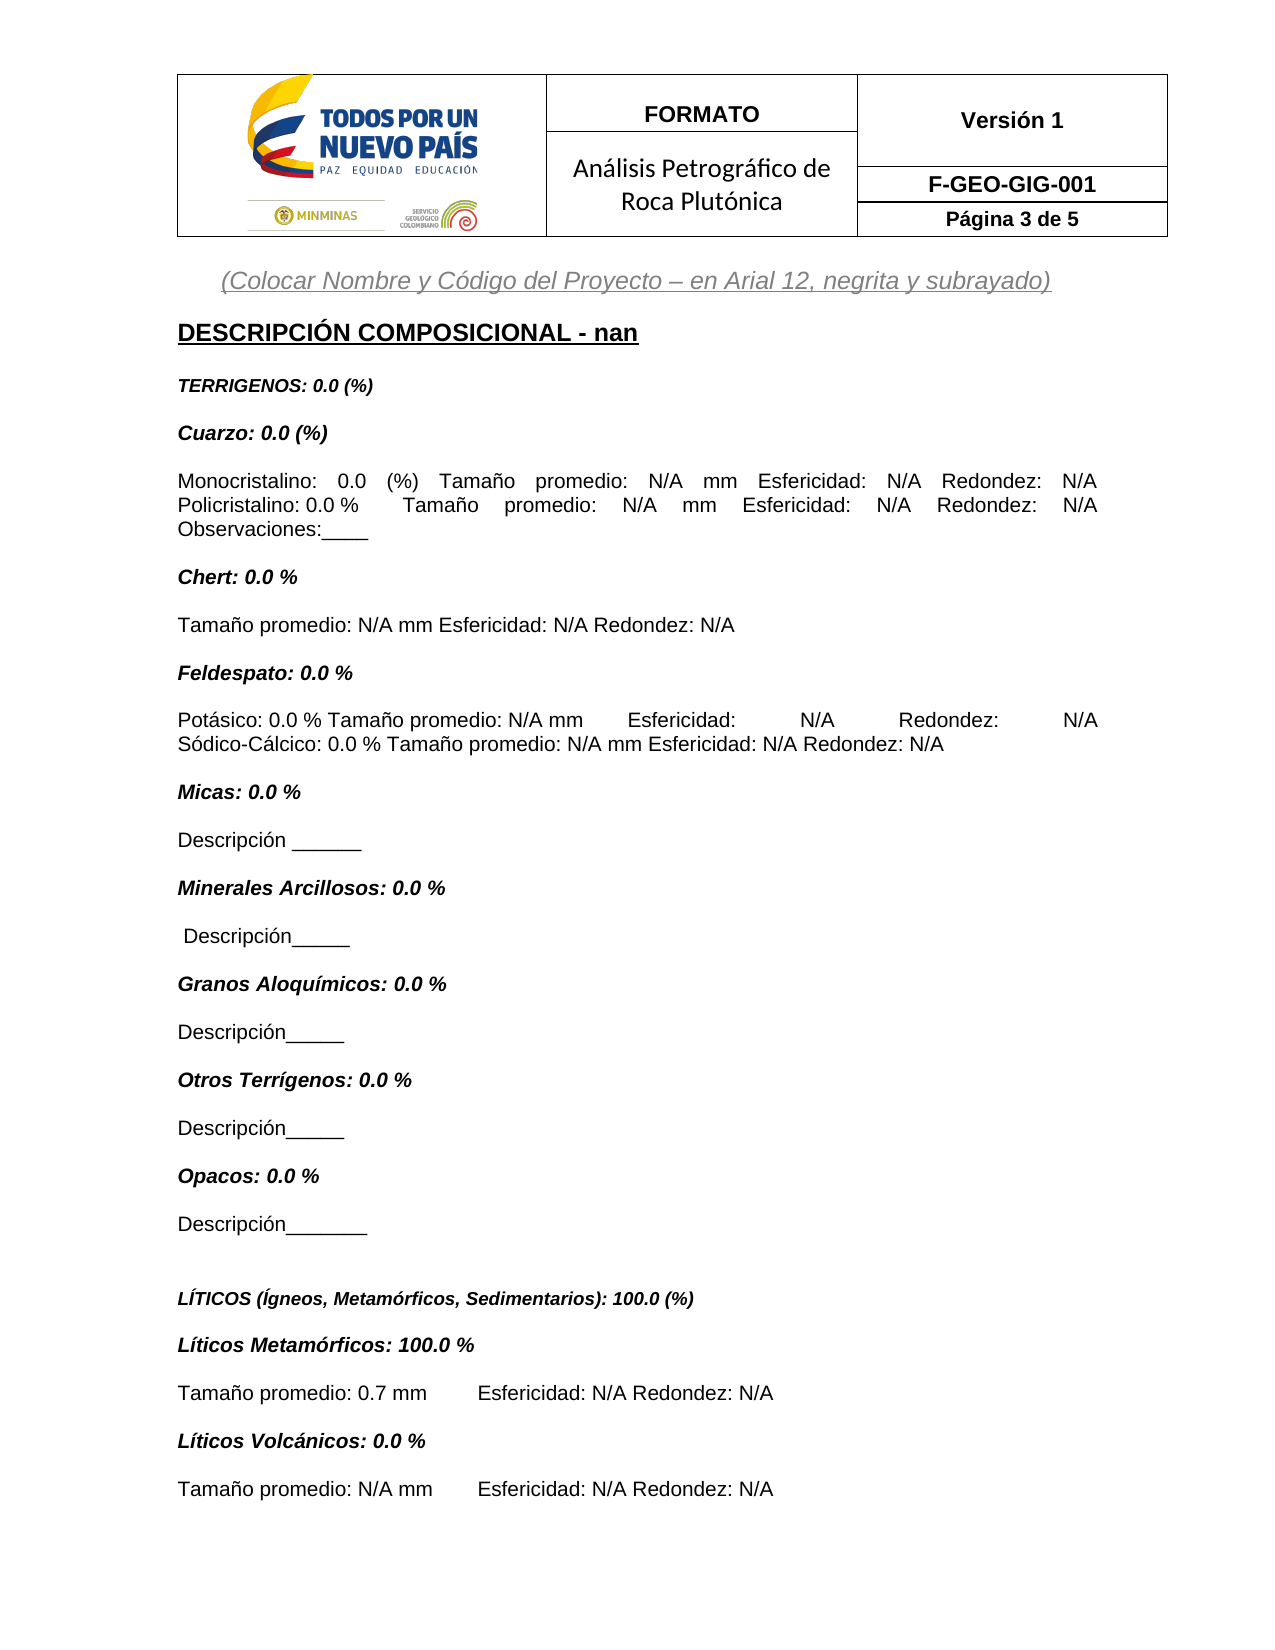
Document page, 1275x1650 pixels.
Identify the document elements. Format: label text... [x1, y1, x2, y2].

text Micas: 0.0 % [177, 780, 1098, 804]
text Tamaño promedio: 0.7 mm Esfericidad: N/A Redondez: N/A [177, 1381, 1098, 1405]
text Otros Terrígenos: 0.0 % [177, 1068, 1098, 1092]
text Tamaño promedio: N/A mm Esfericidad: N/A Redondez: N/A [177, 612, 1098, 636]
text Líticos Volcánicos: 0.0 % [177, 1429, 1098, 1453]
text Feldespato: 0.0 % [177, 660, 1098, 684]
text Líticos Metamórficos: 100.0 % [177, 1333, 1098, 1357]
text Monocristalino: 0.0 (%) Tamaño promedio: N/A mm Esfericidad: N/A Redondez: N/A Policristalino: 0.0 % Tamaño promedio: N/A mm Esfericidad: N/A Redondez: N/A Observaciones:____ [177, 469, 1098, 541]
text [177, 1477, 1098, 1501]
text Potásico: 0.0 % Tamaño promedio: N/A mm Esfericidad: N/A Redondez: N/A Sódico-Cálcico: 0.0 % Tamaño promedio: N/A mm Esfericidad: N/A Redondez: N/A [177, 708, 1098, 756]
subtitle LÍTICOS (Ígneos, Metamórficos, Sedimentarios): 100.0 (%) [177, 1287, 1098, 1309]
text Descripción ______ [177, 828, 1098, 852]
text Descripción_____ [177, 1116, 1098, 1139]
text Descripción_____ [177, 1020, 1098, 1044]
text Chert: 0.0 % [177, 564, 1098, 588]
text Opacos: 0.0 % [177, 1163, 1098, 1187]
text Descripción_____ [177, 924, 1098, 948]
text Cuarzo: 0.0 (%) [177, 421, 1098, 445]
text Minerales Arcillosos: 0.0 % [177, 876, 1098, 900]
subtitle DESCRIPCIÓN COMPOSICIONAL - nan [177, 318, 1098, 347]
subtitle TERRIGENOS: 0.0 (%) [177, 375, 1098, 397]
text Granos Aloquímicos: 0.0 % [177, 972, 1098, 996]
text Descripción_______ [177, 1211, 1098, 1235]
